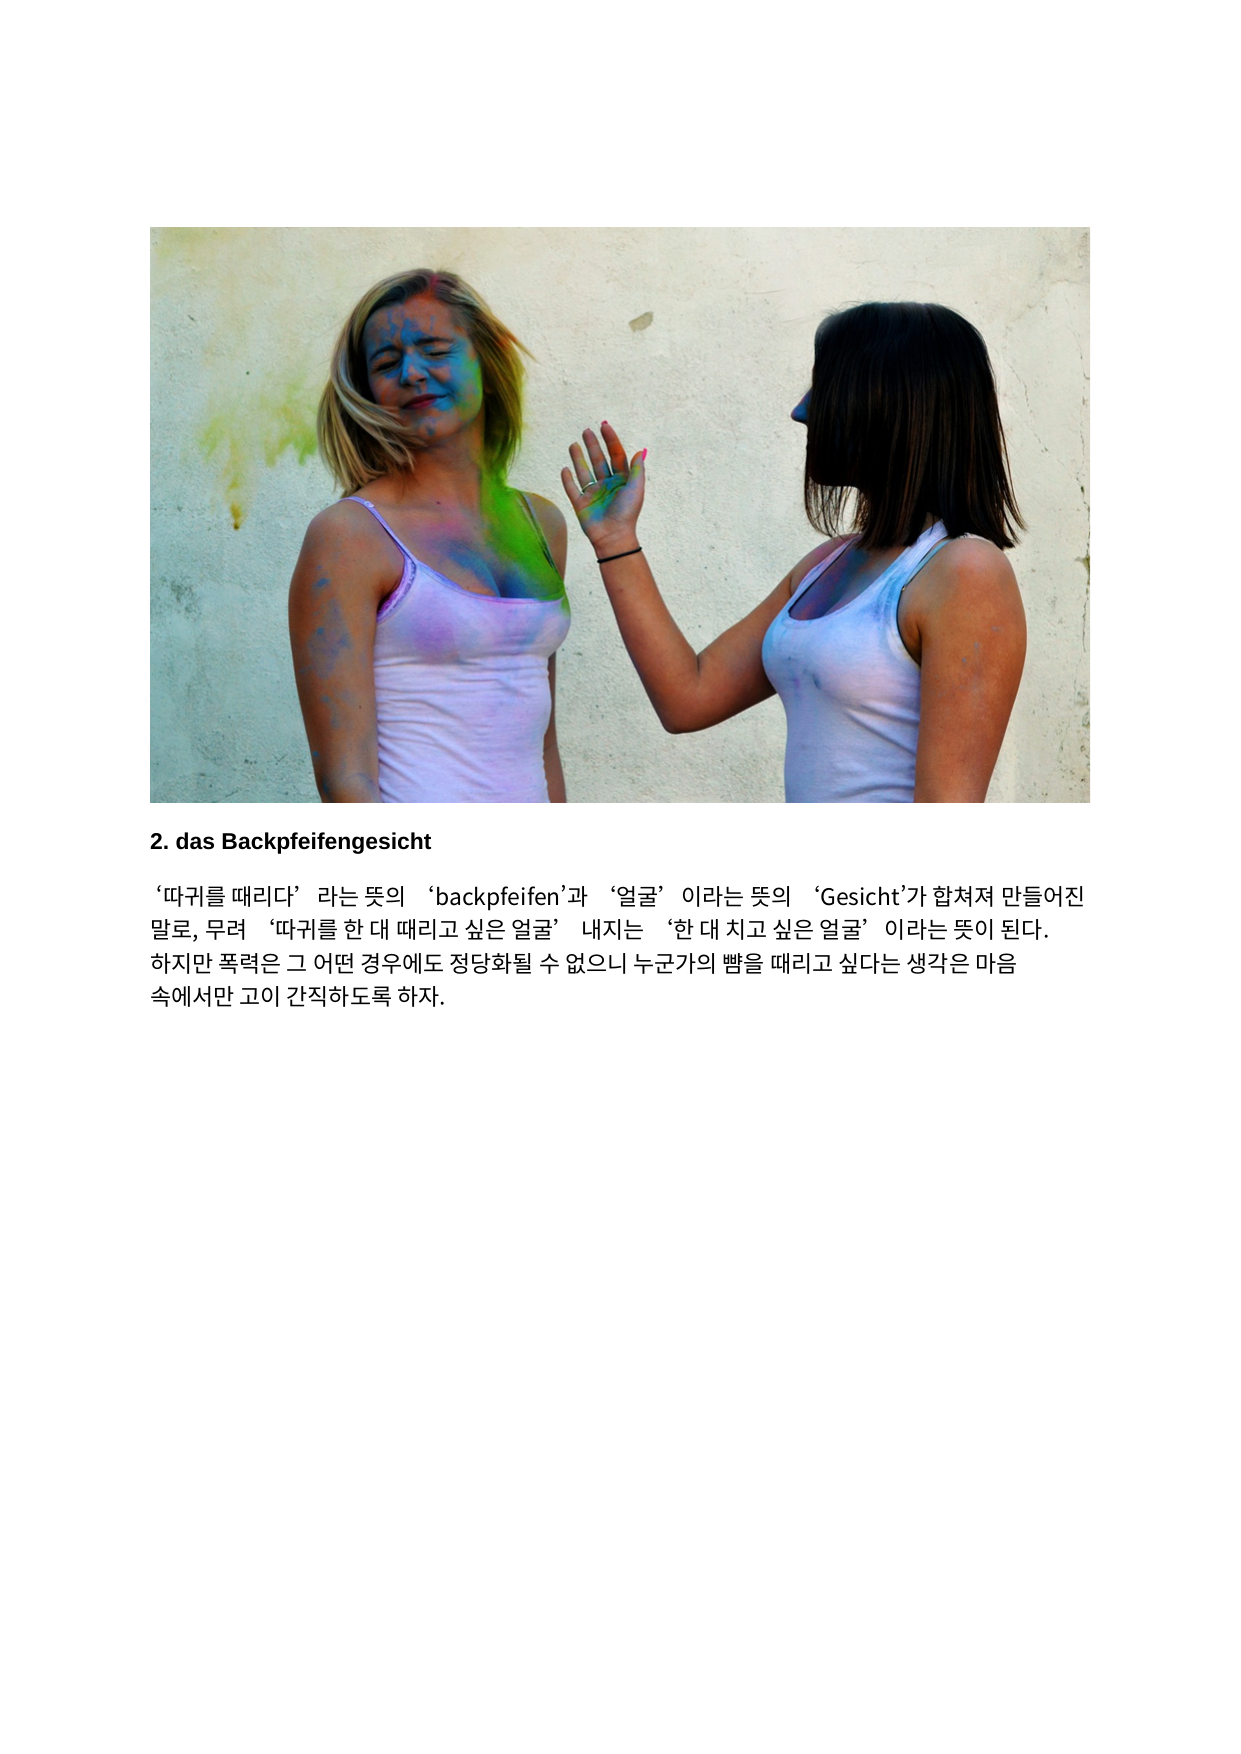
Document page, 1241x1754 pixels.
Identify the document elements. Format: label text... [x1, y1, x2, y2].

picture [150, 227, 1091, 803]
text ‘따귀를 때리다’라는 뜻의 ‘backpfeifen’과 ‘얼굴’이라는 뜻의 ‘Gesicht’가 합쳐져 만들어진 말로, 무려 ‘따귀를 한 대 때리고 싶은 얼굴’ 내지는 ‘한 대 치고 싶은 얼굴’이라는 뜻이 된다. 하지만 폭력은 그 어떤 경우에도 정당화될 수 없으니 누군가의 뺨을 때리고 싶다는 생각은 마음 속에서만 고이 간직하도록 하자. [150, 879, 1090, 1012]
text 2. das Backpfeifengesicht [150, 828, 1090, 854]
